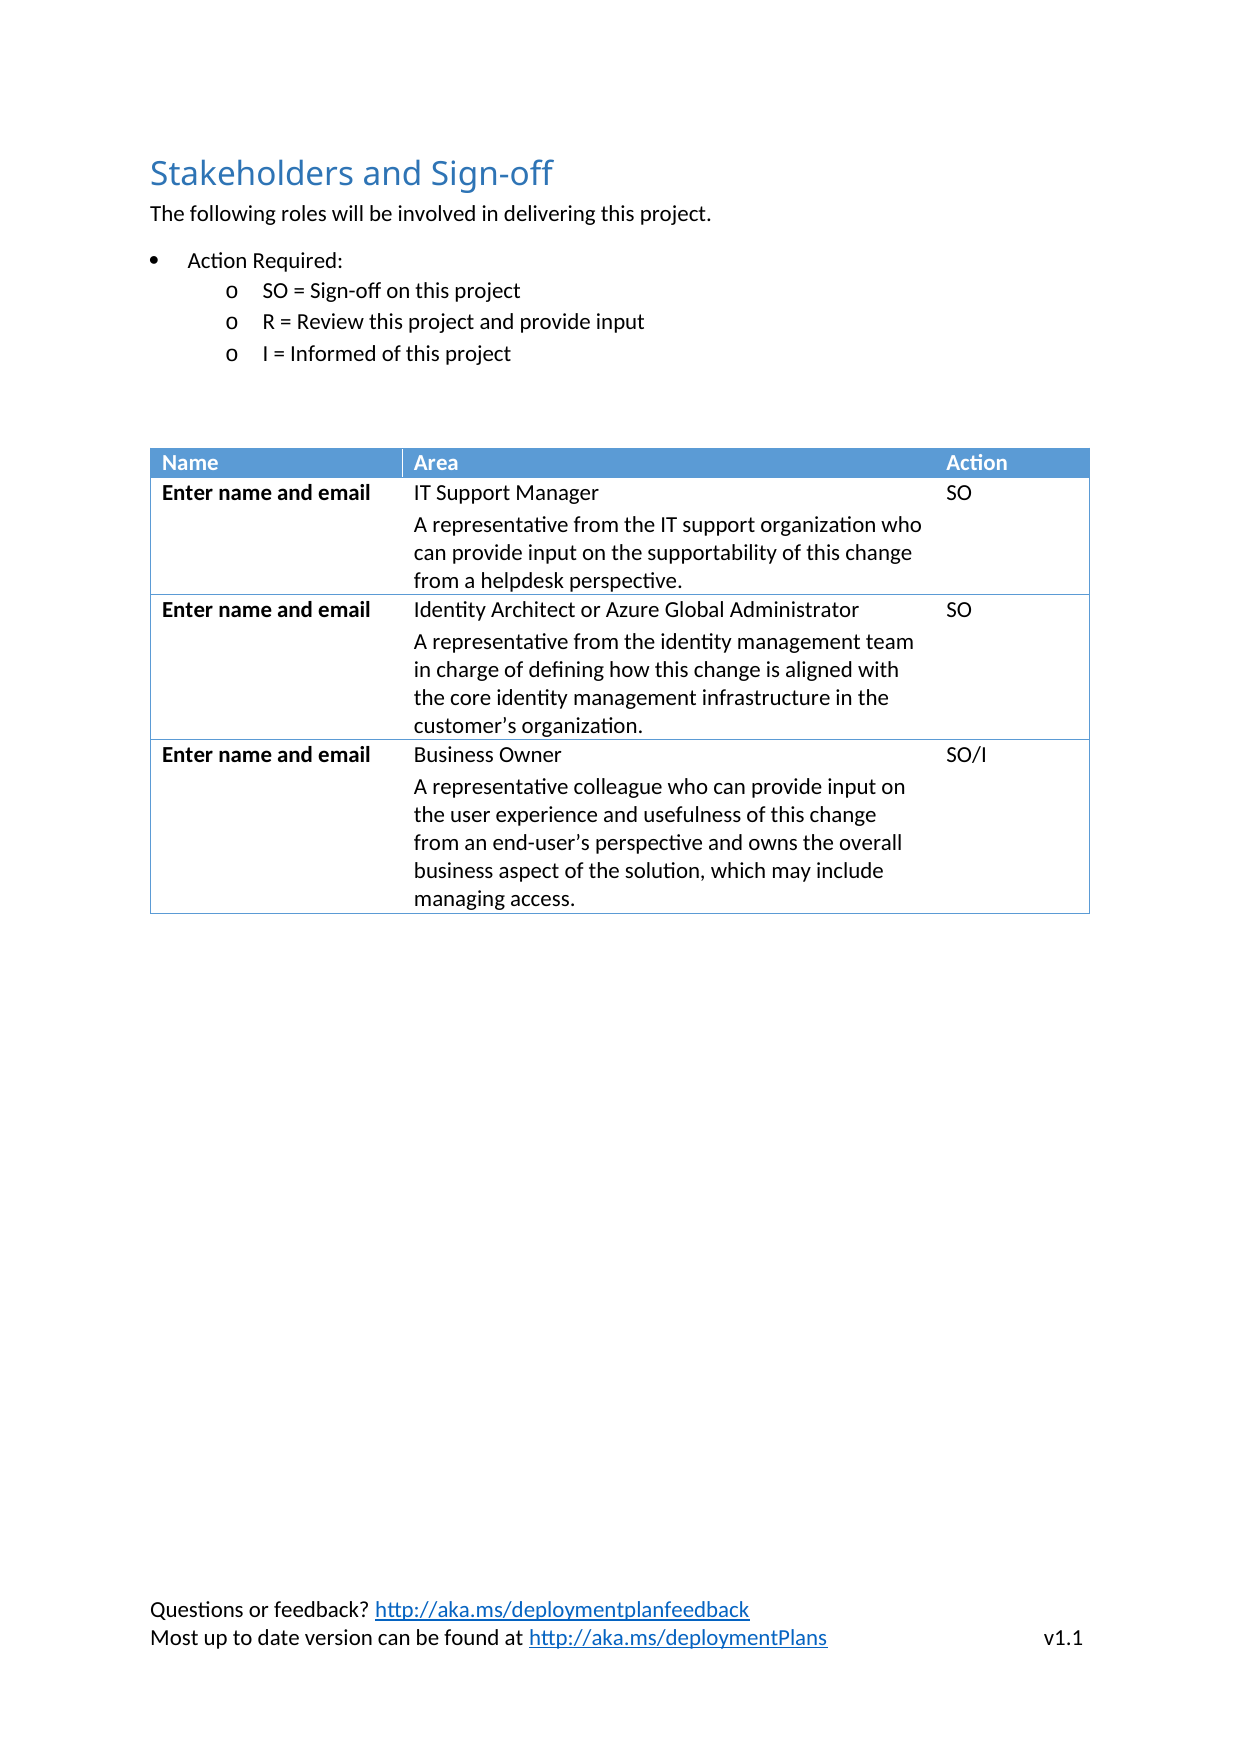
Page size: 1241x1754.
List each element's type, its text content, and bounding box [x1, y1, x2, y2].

table_cell SO [935, 478, 1089, 594]
subtitle Stakeholders and Sign-off [150, 150, 1090, 195]
table_cell SO [935, 595, 1089, 739]
list I = Informed of this project [225, 339, 1090, 368]
table_cell Identity Architect or Azure Global Administrator A representative from the identity management team in charge of defining how this change is aligned with the core identity management infrastructure in the customer’s organization. [403, 595, 935, 739]
table_header Area [403, 449, 935, 477]
table_cell Business Owner A representative colleague who can provide input on the user experience and usefulness of this change from an end-user’s perspective and owns the overall business aspect of the solution, which may include managing access. [403, 740, 935, 912]
table_cell Enter name and email [151, 478, 402, 594]
table_header Action [935, 449, 1089, 477]
list Action Required: [150, 246, 1090, 274]
table_cell Enter name and email [151, 740, 402, 912]
list R = Review this project and provide input [225, 307, 1090, 337]
table_cell SO/I [935, 740, 1089, 912]
text The following roles will be involved in delivering this project. [150, 199, 1090, 227]
table_header Name [151, 449, 402, 477]
table_cell Enter name and email [151, 595, 402, 739]
list SO = Sign-off on this project [225, 276, 1090, 305]
table_cell IT Support Manager A representative from the IT support organization who can provide input on the supportability of this change from a helpdesk perspective. [403, 478, 935, 594]
